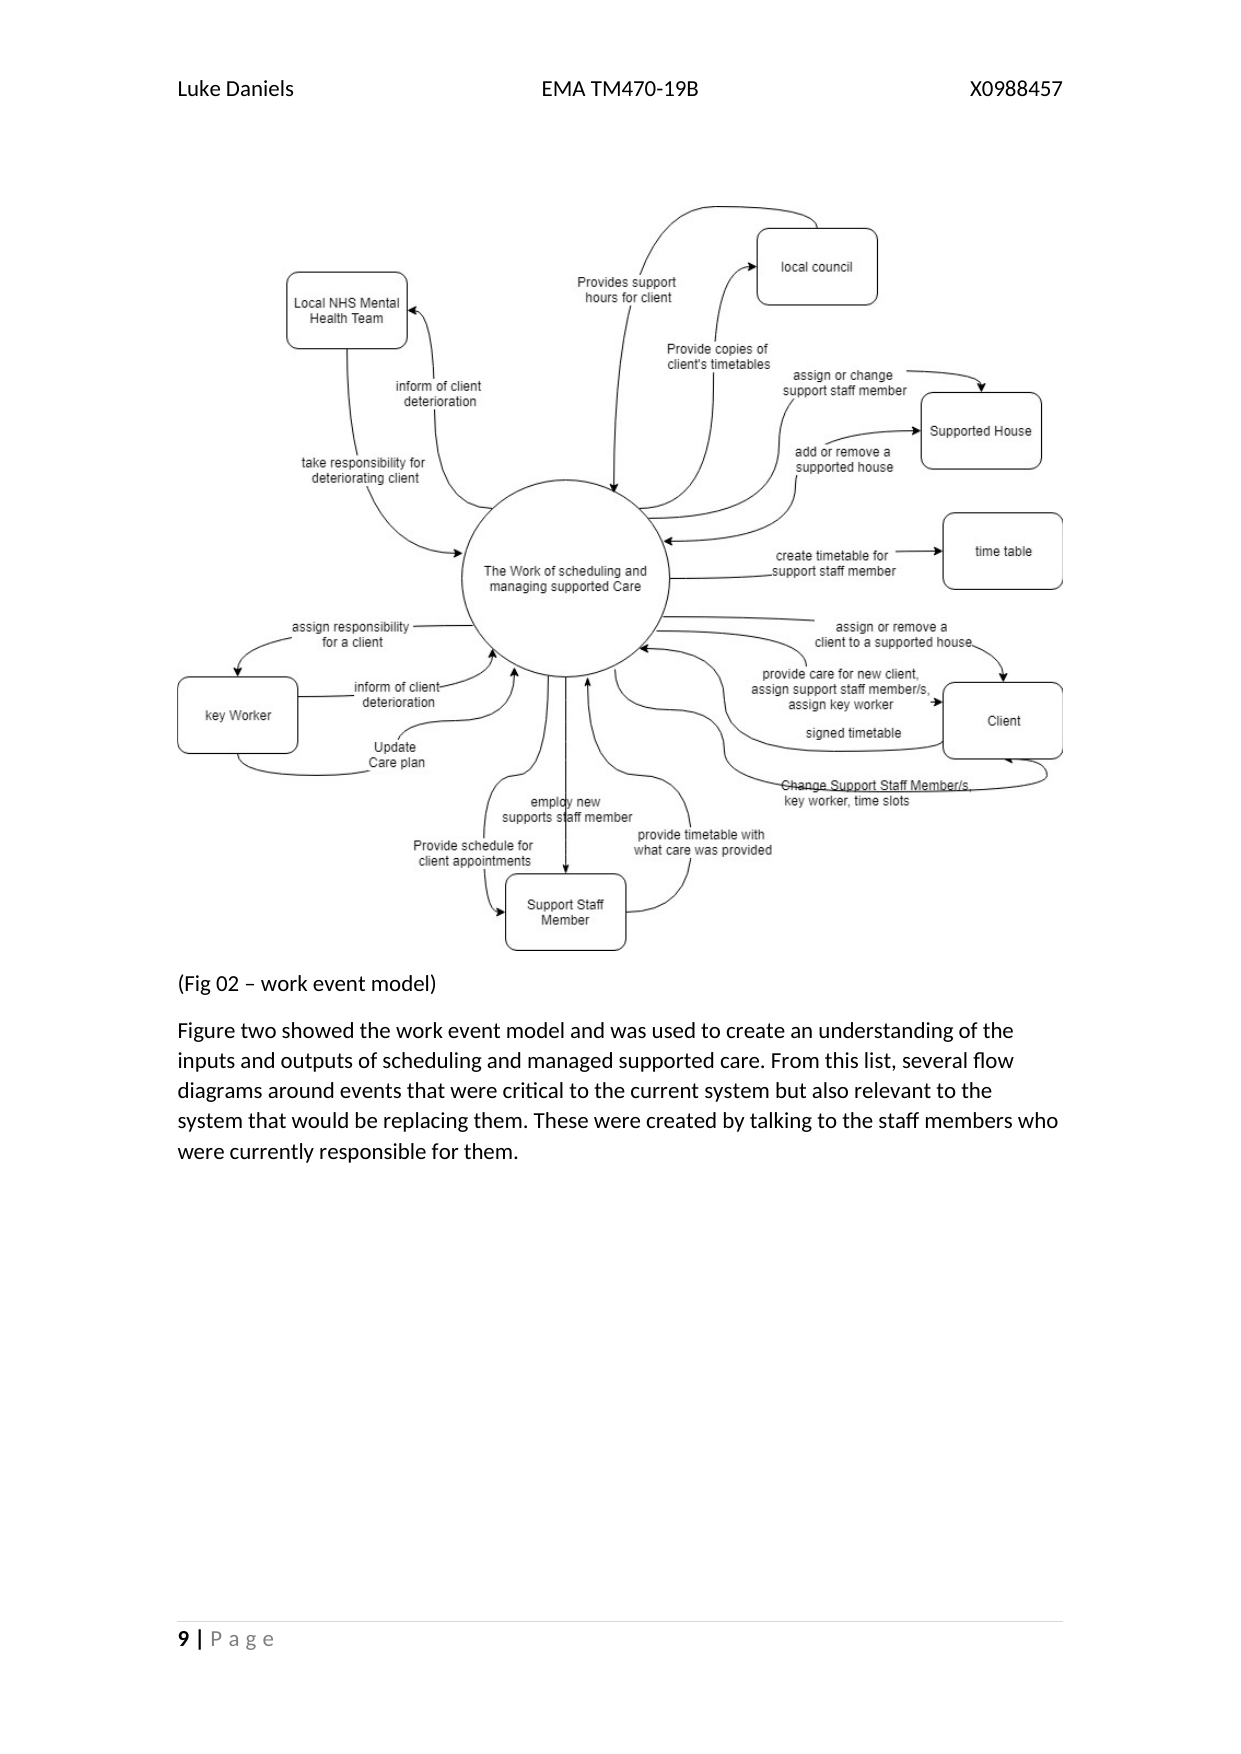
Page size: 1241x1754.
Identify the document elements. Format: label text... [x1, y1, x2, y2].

picture [177, 206, 1063, 951]
text Figure two showed the work event model and was used to create an understanding of the inputs and outputs of scheduling and managed supported care. From this list, several flow diagrams around events that were critical to the current system but also relevant to the system that would be replacing them. These were created by talking to the staff members who were currently responsible for them. [177, 1016, 1063, 1165]
text (Fig 02 – work event model) [177, 969, 1063, 997]
